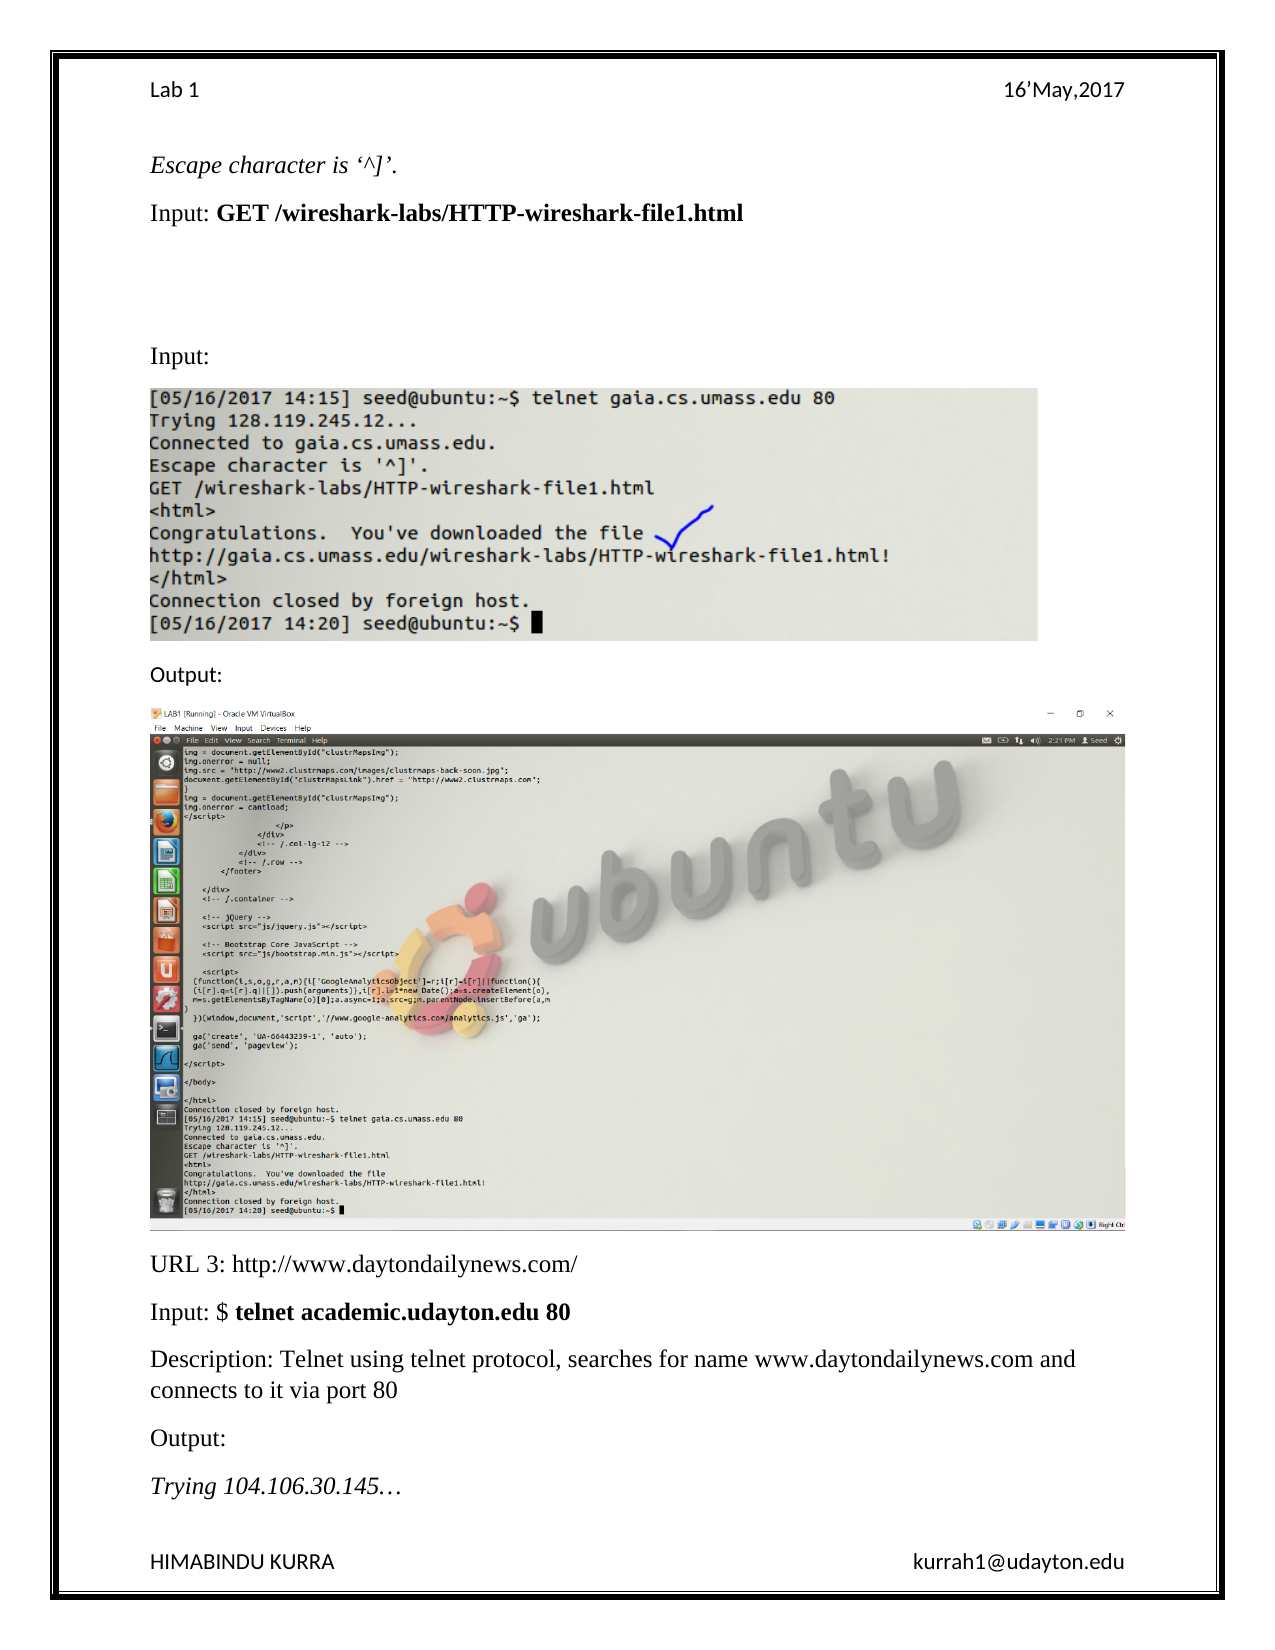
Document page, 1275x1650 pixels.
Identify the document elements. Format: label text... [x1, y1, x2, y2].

text Input: [150, 341, 1125, 369]
text Input: $ telnet academic.udayton.edu 80 [150, 1297, 1125, 1326]
text Trying 104.106.30.145… [150, 1471, 1125, 1500]
picture [150, 388, 1038, 641]
text Description: Telnet using telnet protocol, searches for name www.daytondailynews.com and connects to it via port 80 [150, 1344, 1125, 1404]
text URL 3: http://www.daytondailynews.com/ [150, 1249, 1125, 1278]
text Output: [150, 660, 1125, 688]
text Output: [150, 1423, 1125, 1452]
picture [150, 706, 1125, 1231]
text Input: GET /wireshark-labs/HTTP-wireshark-file1.html [150, 198, 1125, 226]
text Escape character is ‘^]’. [150, 150, 1125, 179]
